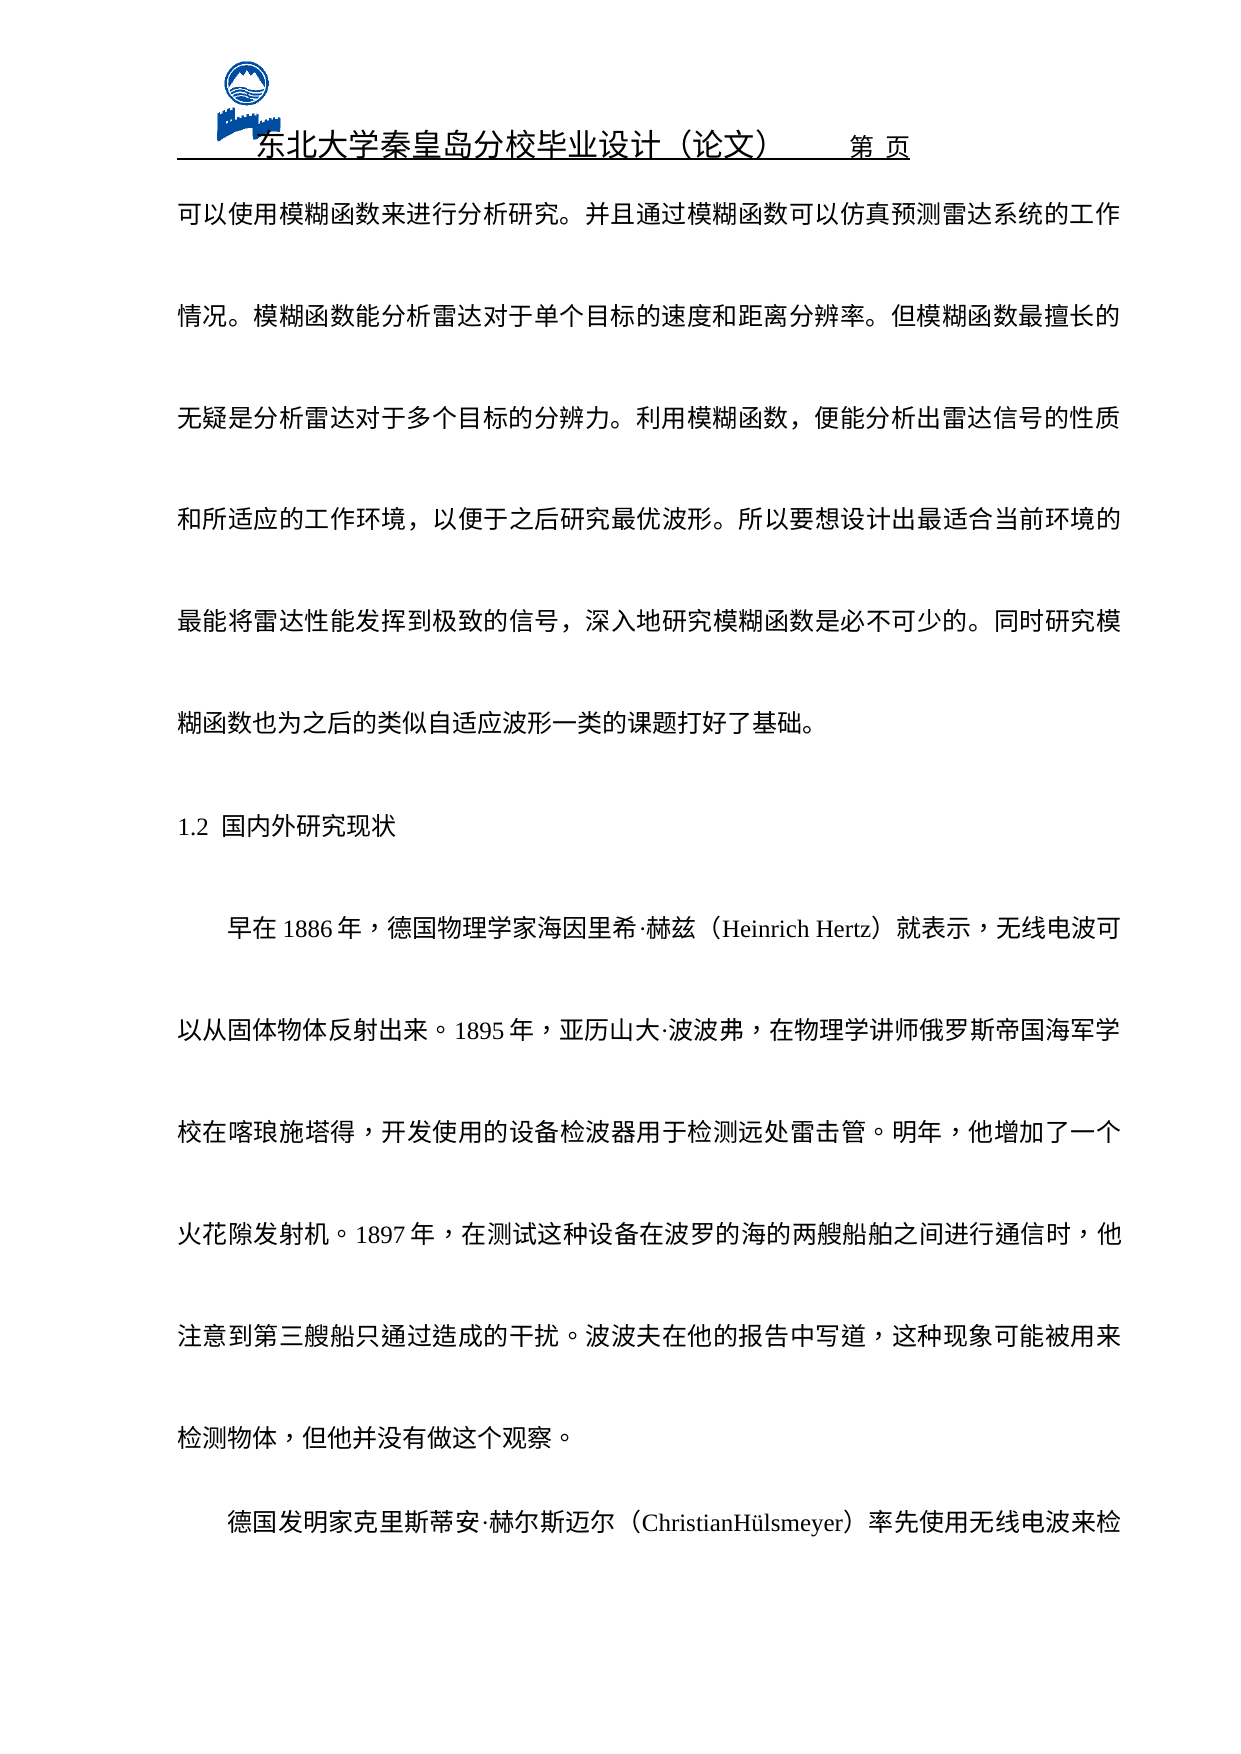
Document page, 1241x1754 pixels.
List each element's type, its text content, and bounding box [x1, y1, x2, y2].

picture [208, 61, 285, 143]
text 早在1886年，德国物理学家海因里希·赫兹（Heinrich Hertz）就表示，无线电波可以从固体物体反射出来。1895年，亚历山大·波波弗，在物理学讲师俄罗斯帝国海军学校在喀琅施塔得，开发使用的设备检波器用于检测远处雷击管。明年，他增加了一个火花隙发射机。1897年，在测试这种设备在波罗的海的两艘船舶之间进行通信时，他注意到第三艘船只通过造成的干扰。波波夫在他的报告中写道，这种现象可能被用来检测物体，但他并没有做这个观察。 [177, 894, 1122, 1471]
subtitle 1.2 国内外研究现状 [177, 791, 1122, 859]
